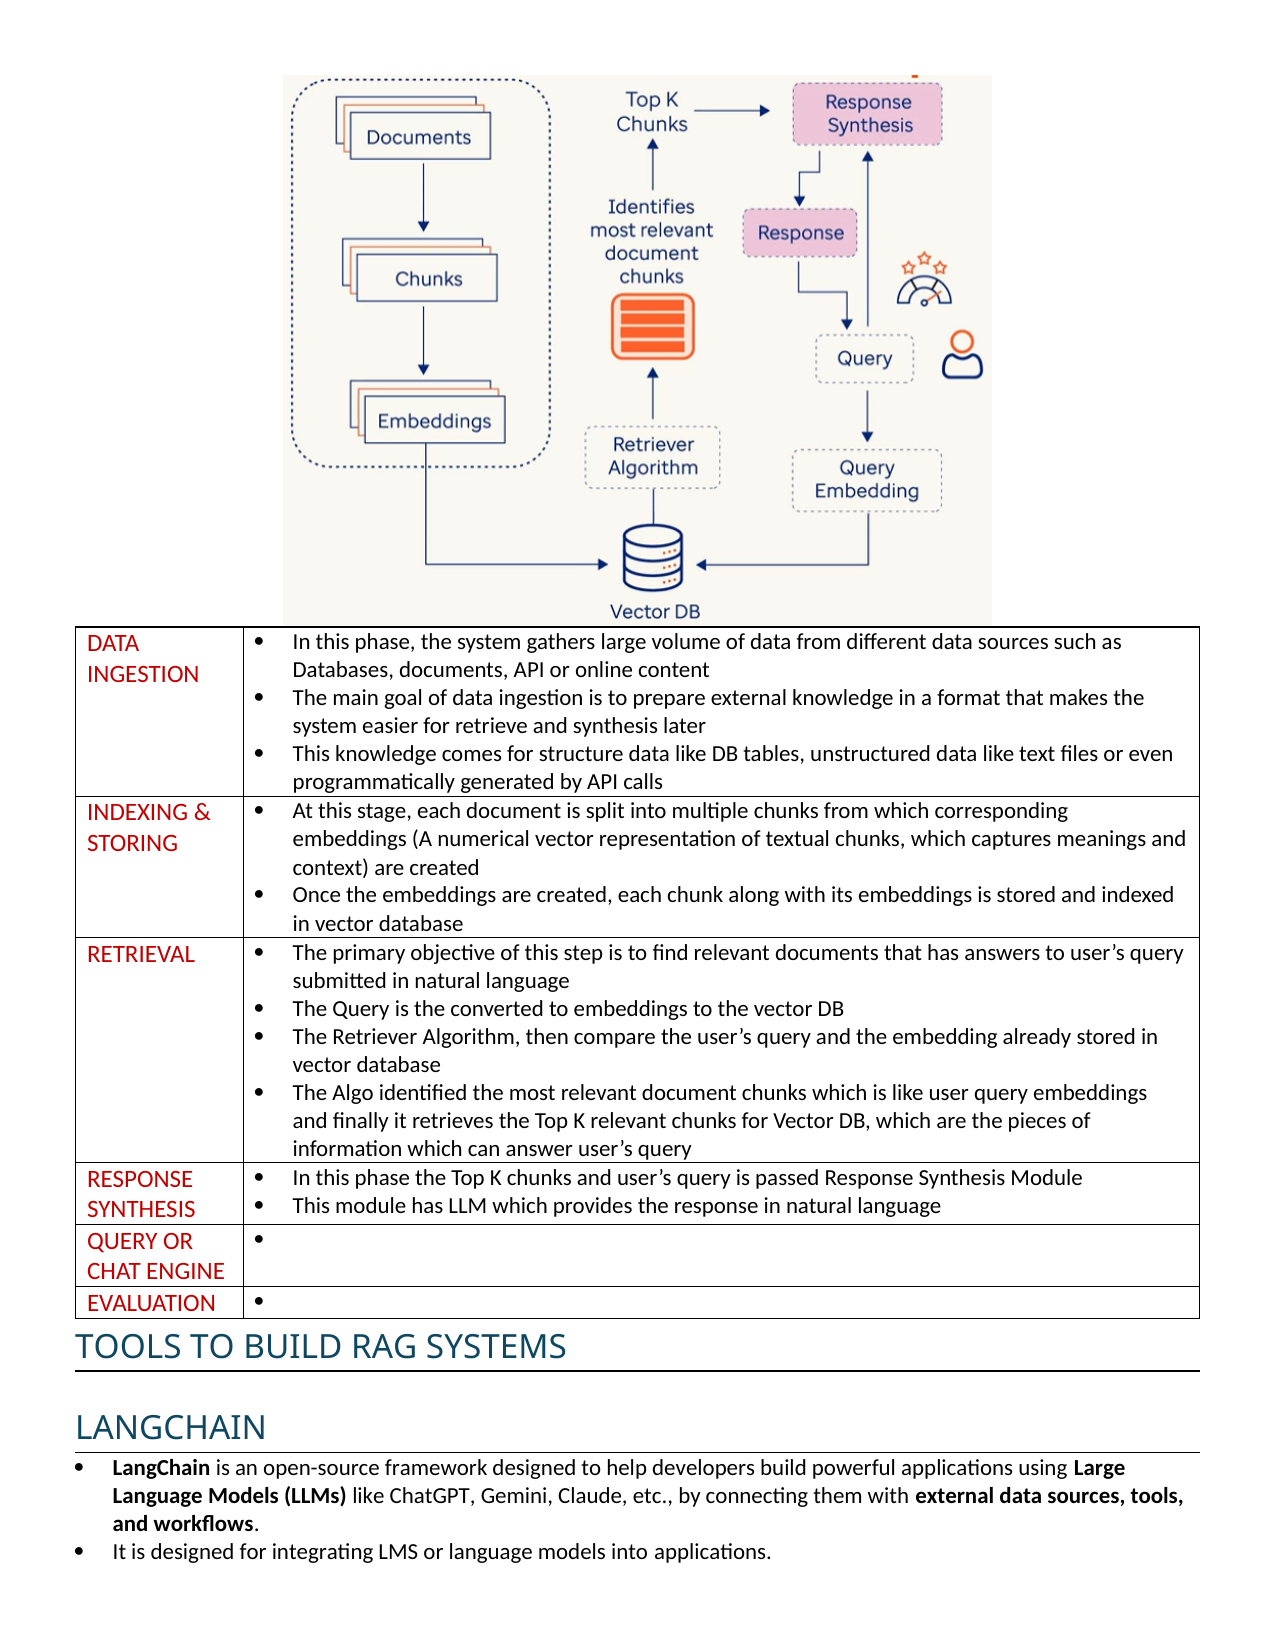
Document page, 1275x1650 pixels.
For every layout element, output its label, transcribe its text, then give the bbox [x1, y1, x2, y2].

list LangChain is an open-source framework designed to help developers build powerful applications using Large Language Models (LLMs) like ChatGPT, Gemini, Claude, etc., by connecting them with external data sources, tools, and workflows. [75, 1453, 1200, 1537]
table_cell RETRIEVAL [76, 938, 243, 1162]
table_header DATA INGESTION [76, 628, 243, 796]
table_cell At this stage, each document is split into multiple chunks from which corresponding embeddings (A numerical vector representation of textual chunks, which captures meanings and context) are created Once the embeddings are created, each chunk along with its embeddings is stored and indexed in vector database [244, 797, 1199, 937]
table_cell INDEXING & STORING [76, 797, 243, 937]
table_cell The primary objective of this step is to find relevant documents that has answers to user’s query submitted in natural language The Query is the converted to embeddings to the vector DB The Retriever Algorithm, then compare the user’s query and the embedding already stored in vector database The Algo identified the most relevant document chunks which is like user query embeddings and finally it retrieves the Top K relevant chunks for Vector DB, which are the pieces of information which can answer user’s query [244, 938, 1199, 1162]
table_cell QUERY OR CHAT ENGINE [76, 1225, 243, 1286]
table_cell In this phase the Top K chunks and user’s query is passed Response Synthesis Module This module has LLM which provides the response in natural language [244, 1163, 1199, 1224]
subtitle TOOLS TO BUILD RAG SYSTEMS [75, 1323, 1200, 1370]
table_cell [244, 1225, 1199, 1286]
picture [282, 75, 993, 626]
list It is designed for integrating LMS or language models into applications. [75, 1537, 1200, 1565]
table_header In this phase, the system gathers large volume of data from different data sources such as Databases, documents, API or online content The main goal of data ingestion is to prepare external knowledge in a format that makes the system easier for retrieve and synthesis later This knowledge comes for structure data like DB tables, unstructured data like text files or even programmatically generated by API calls [244, 628, 1199, 796]
table_cell EVALUATION [76, 1287, 243, 1318]
subtitle LANGCHAIN [75, 1404, 1200, 1452]
table_cell RESPONSE SYNTHESIS [76, 1163, 243, 1224]
table_cell [244, 1287, 1199, 1318]
